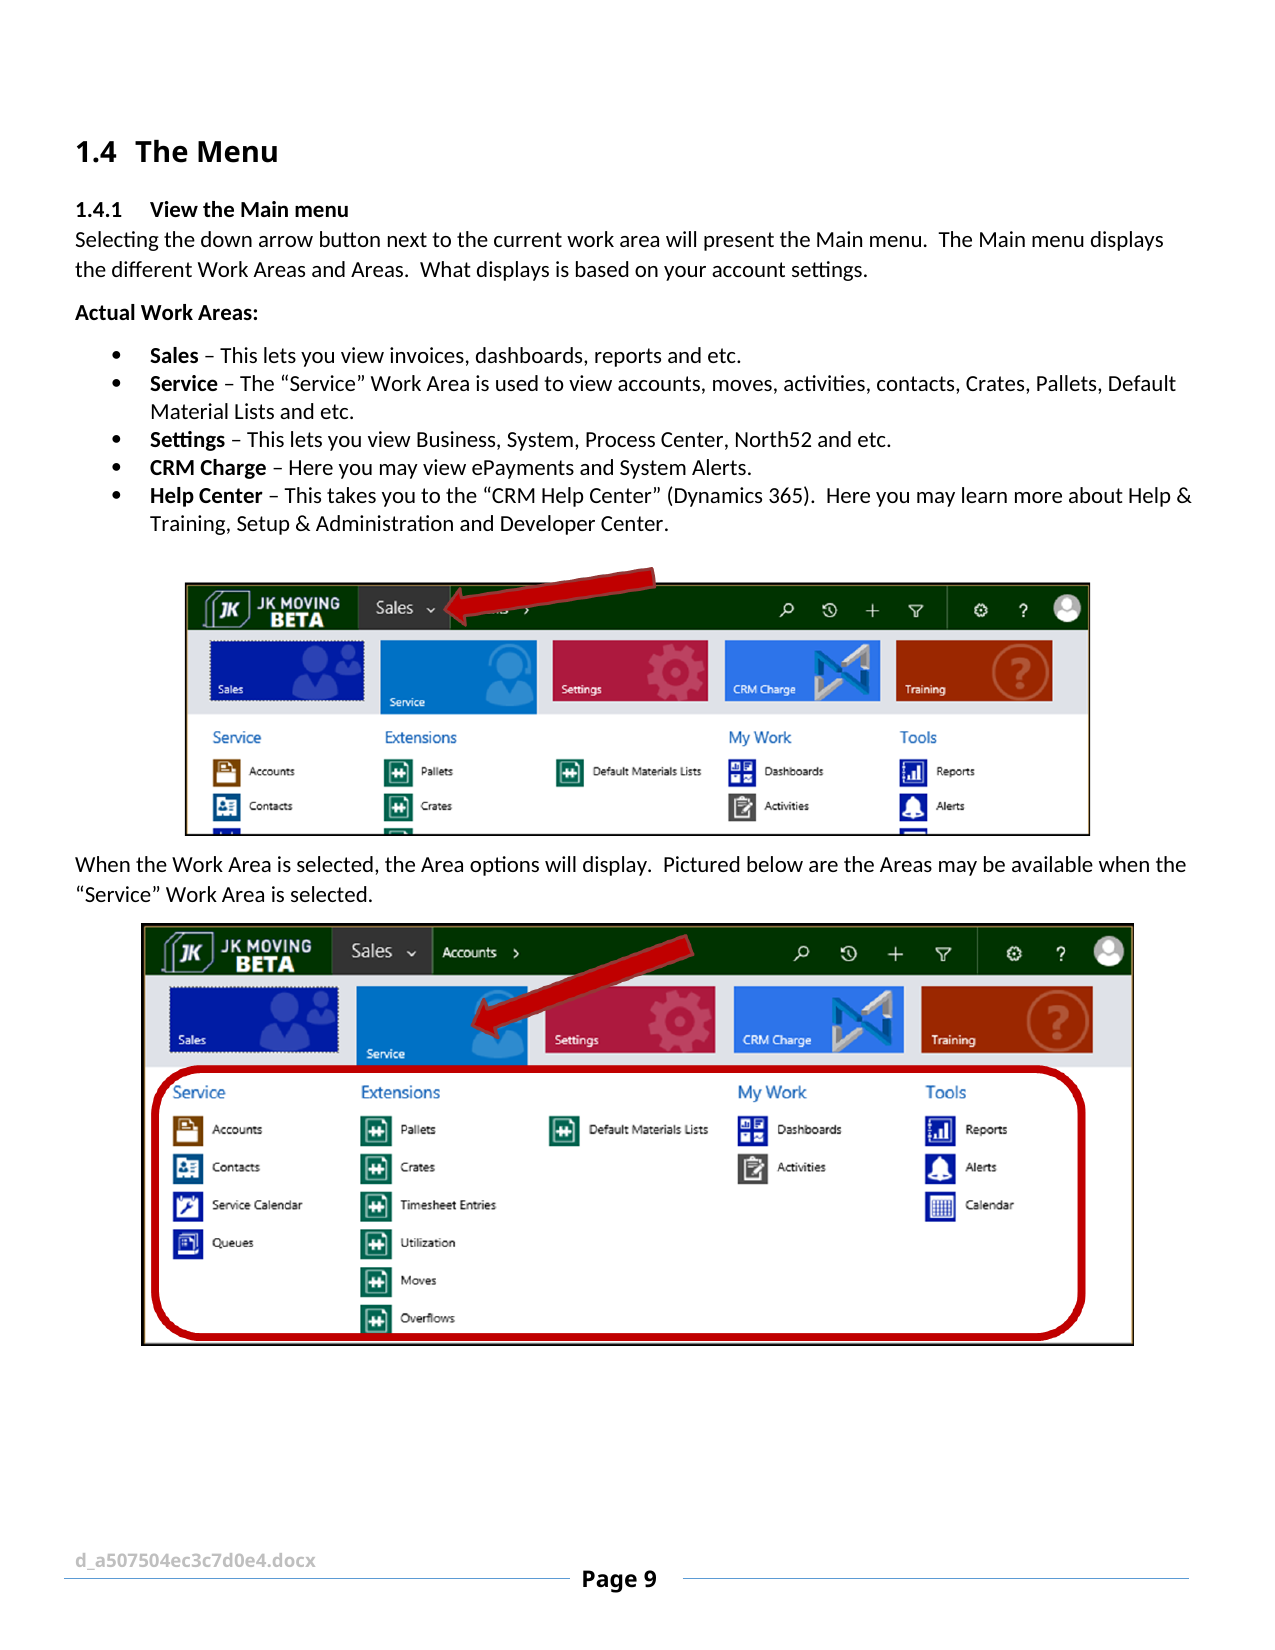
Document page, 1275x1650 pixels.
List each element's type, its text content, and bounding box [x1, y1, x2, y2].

text When the Work Area is selected, the Area options will display. Pictured below are the Areas may be available when the “Service” Work Area is selected. [75, 850, 1200, 908]
list Sales – This lets you view invoices, dashboards, reports and etc. [112, 341, 1200, 369]
picture [141, 923, 1134, 1346]
picture [184, 567, 1091, 836]
subtitle View the Main menu [75, 195, 1200, 223]
list CRM Charge – Here you may view ePayments and System Alerts. [112, 453, 1200, 481]
list Help Center – This takes you to the “CRM Help Center” (Dynamics 365). Here you may learn more about Help & Training, Setup & Administration and Developer Center. [112, 481, 1200, 537]
list Settings – This lets you view Business, System, Process Center, North52 and etc. [112, 425, 1200, 453]
text Actual Work Areas: [75, 298, 1200, 326]
text Selecting the down arrow button next to the current work area will present the Main menu. The Main menu displays the different Work Areas and Areas. What displays is based on your account settings. [75, 225, 1200, 283]
subtitle The Menu [75, 131, 1200, 171]
list Service – The “Service” Work Area is used to view accounts, moves, activities, contacts, Crates, Pallets, Default Material Lists and etc. [112, 369, 1200, 425]
